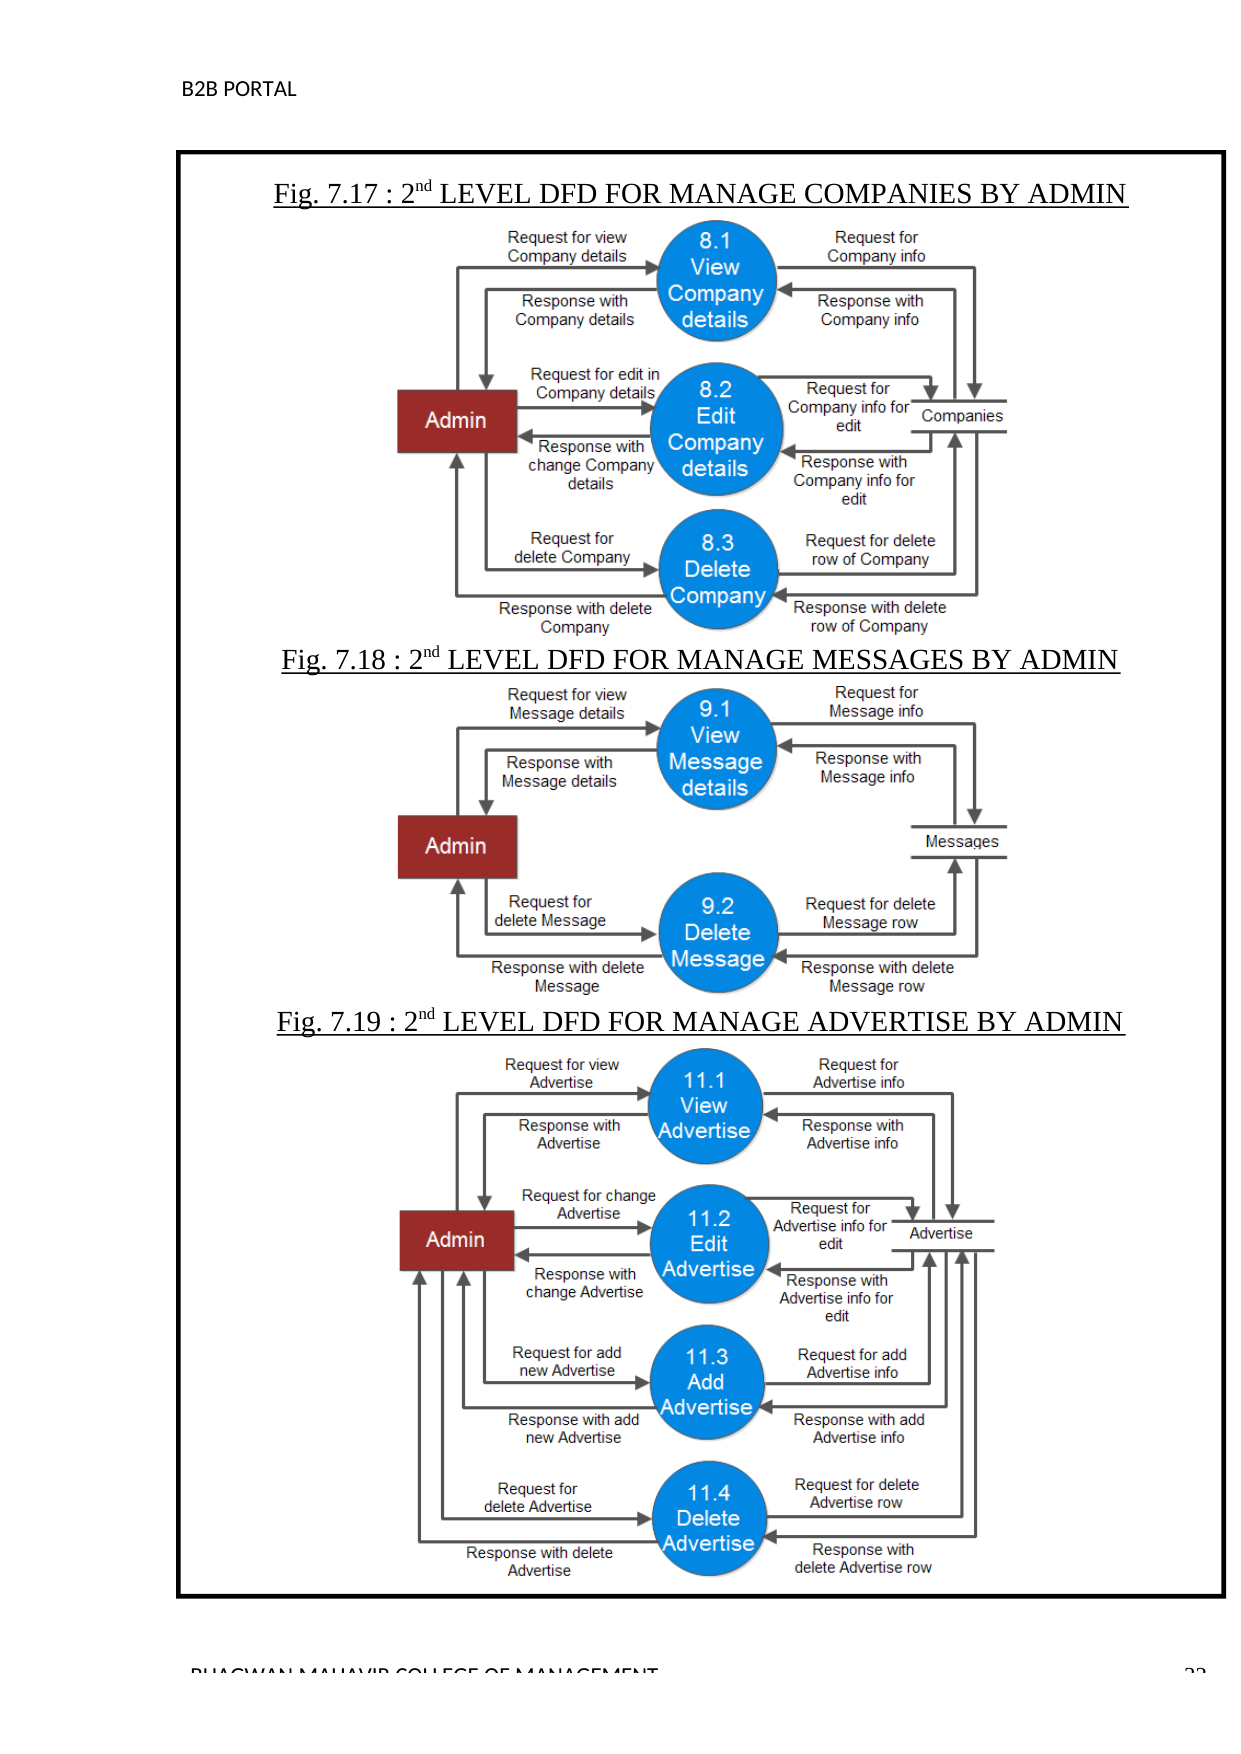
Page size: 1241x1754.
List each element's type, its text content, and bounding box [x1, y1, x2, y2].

text Fig. 7.19 : 2nd LEVEL DFD FOR MANAGE ADVERTISE BY ADMIN [276, 1004, 1240, 1037]
picture [397, 220, 1008, 636]
picture [399, 1048, 995, 1578]
picture [397, 686, 1008, 995]
text Fig. 7.17 : 2nd LEVEL DFD FOR MANAGE COMPANIES BY ADMIN [273, 176, 1240, 209]
